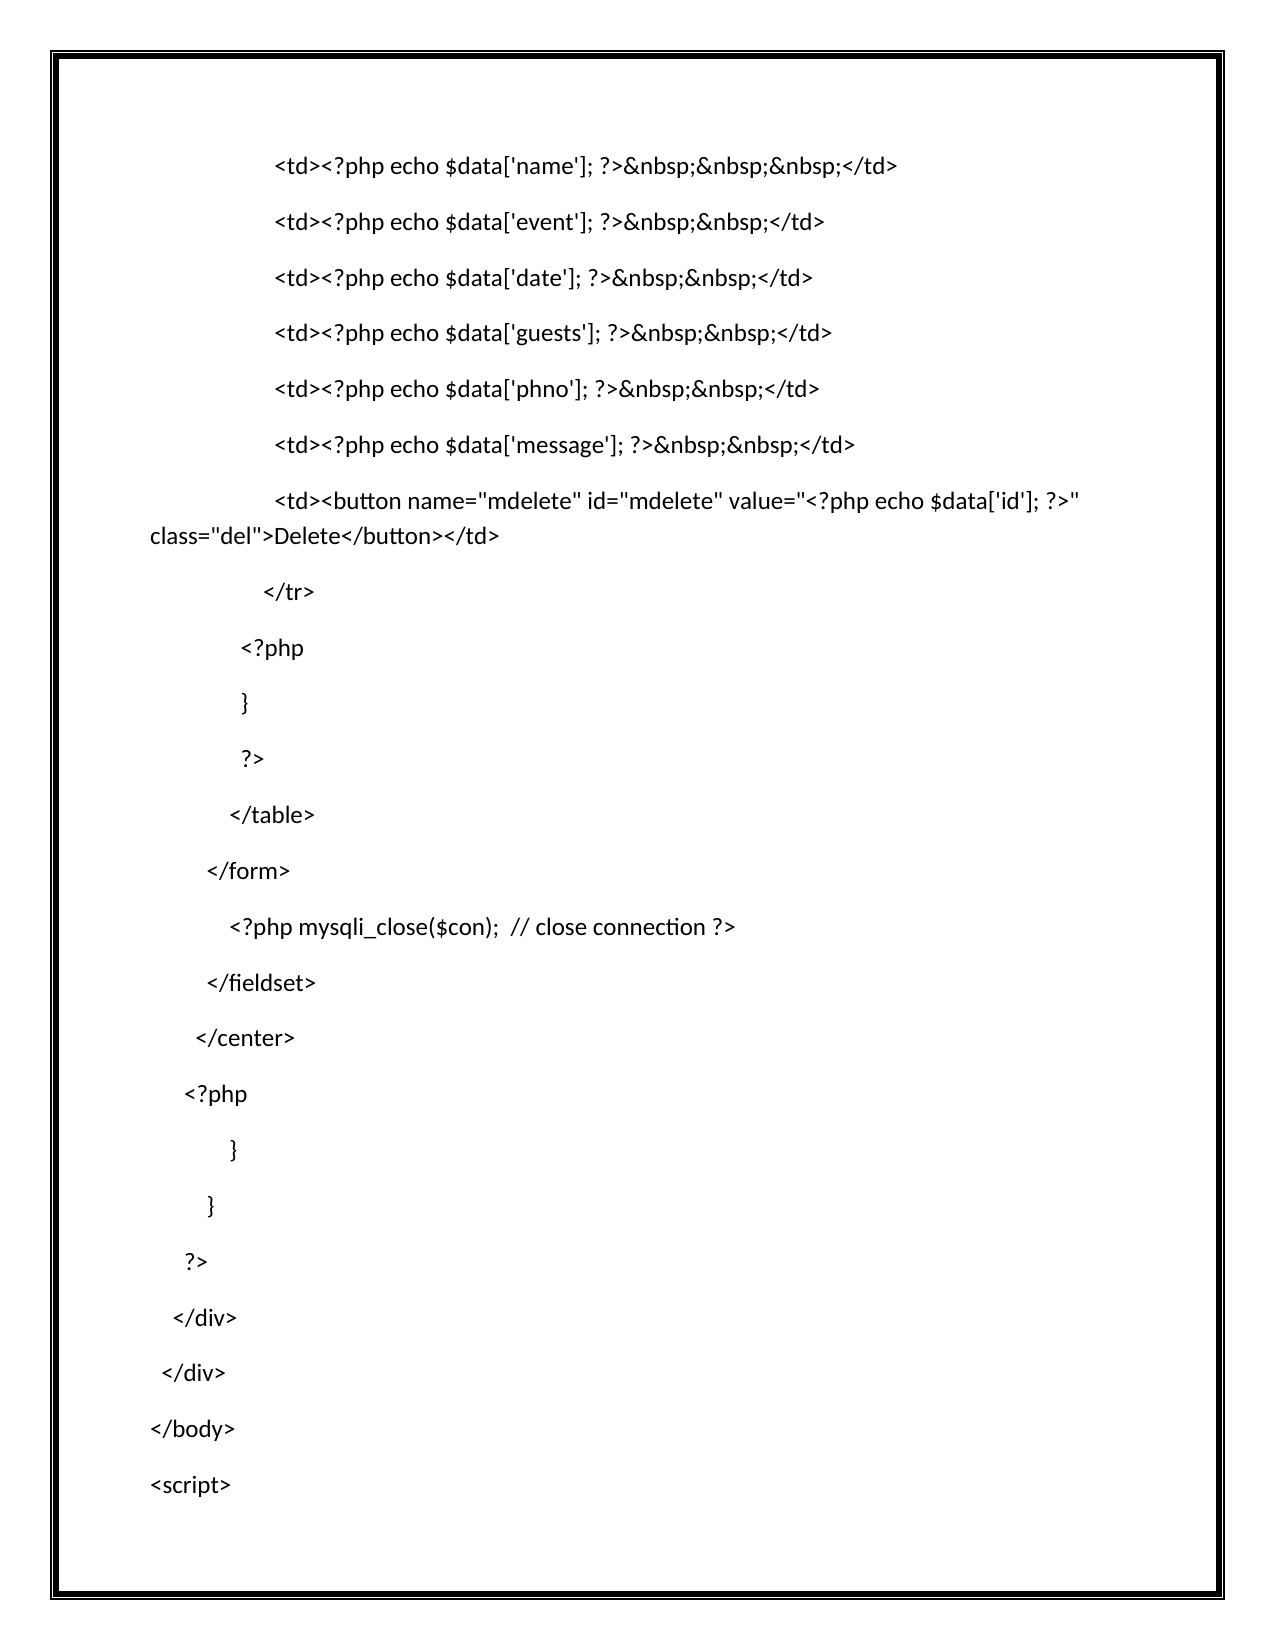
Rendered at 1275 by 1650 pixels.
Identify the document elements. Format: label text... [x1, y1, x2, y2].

text <?php [150, 632, 1196, 662]
text <td><?php echo $data['phno']; ?>&nbsp;&nbsp;</td> [150, 373, 1196, 404]
text </div> [150, 1357, 1196, 1388]
text <td><?php echo $data['event']; ?>&nbsp;&nbsp;</td> [150, 206, 1196, 236]
text <td><?php echo $data['guests']; ?>&nbsp;&nbsp;</td> [150, 317, 1196, 348]
text </table> [150, 799, 1196, 830]
text <td><?php echo $data['message']; ?>&nbsp;&nbsp;</td> [150, 429, 1196, 460]
text } [150, 687, 1196, 718]
text <script> [150, 1469, 1196, 1500]
text </div> [150, 1302, 1196, 1332]
text </form> [150, 855, 1196, 886]
text ?> [150, 743, 1196, 774]
text <td><?php echo $data['date']; ?>&nbsp;&nbsp;</td> [150, 262, 1196, 292]
text <?php mysqli_close($con); // close connection ?> [150, 911, 1196, 941]
text <?php [150, 1078, 1196, 1109]
text <td><?php echo $data['name']; ?>&nbsp;&nbsp;&nbsp;</td> [150, 150, 1196, 181]
text <td><button name="mdelete" id="mdelete" value="<?php echo $data['id']; ?>" class="del">Delete</button></td> [150, 485, 1196, 551]
text </center> [150, 1022, 1196, 1053]
text </tr> [150, 576, 1196, 606]
text </fieldset> [150, 967, 1196, 997]
text ?> [150, 1246, 1196, 1276]
text </body> [150, 1413, 1196, 1444]
text } [150, 1134, 1196, 1165]
text } [150, 1190, 1196, 1221]
